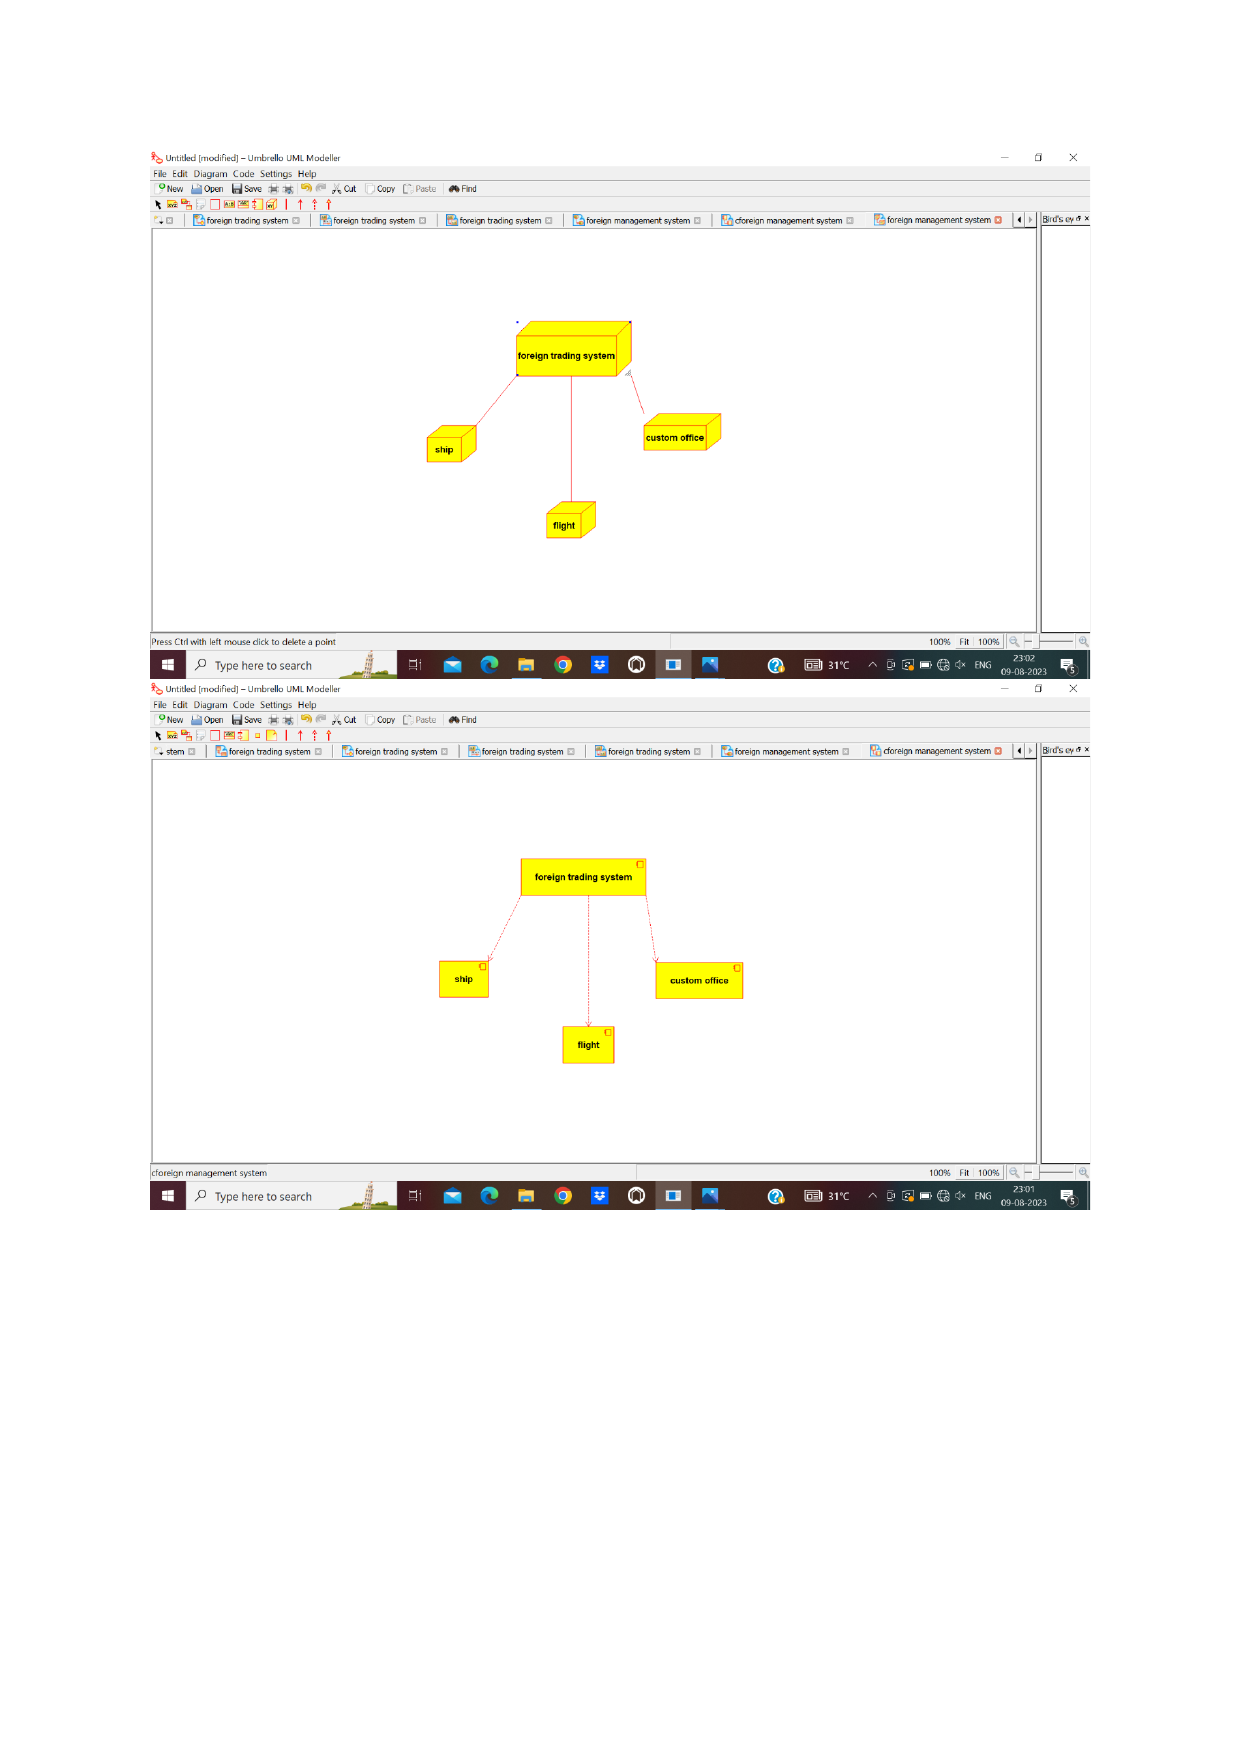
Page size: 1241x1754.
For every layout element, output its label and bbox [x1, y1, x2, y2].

picture [150, 150, 1091, 679]
picture [150, 681, 1091, 1210]
